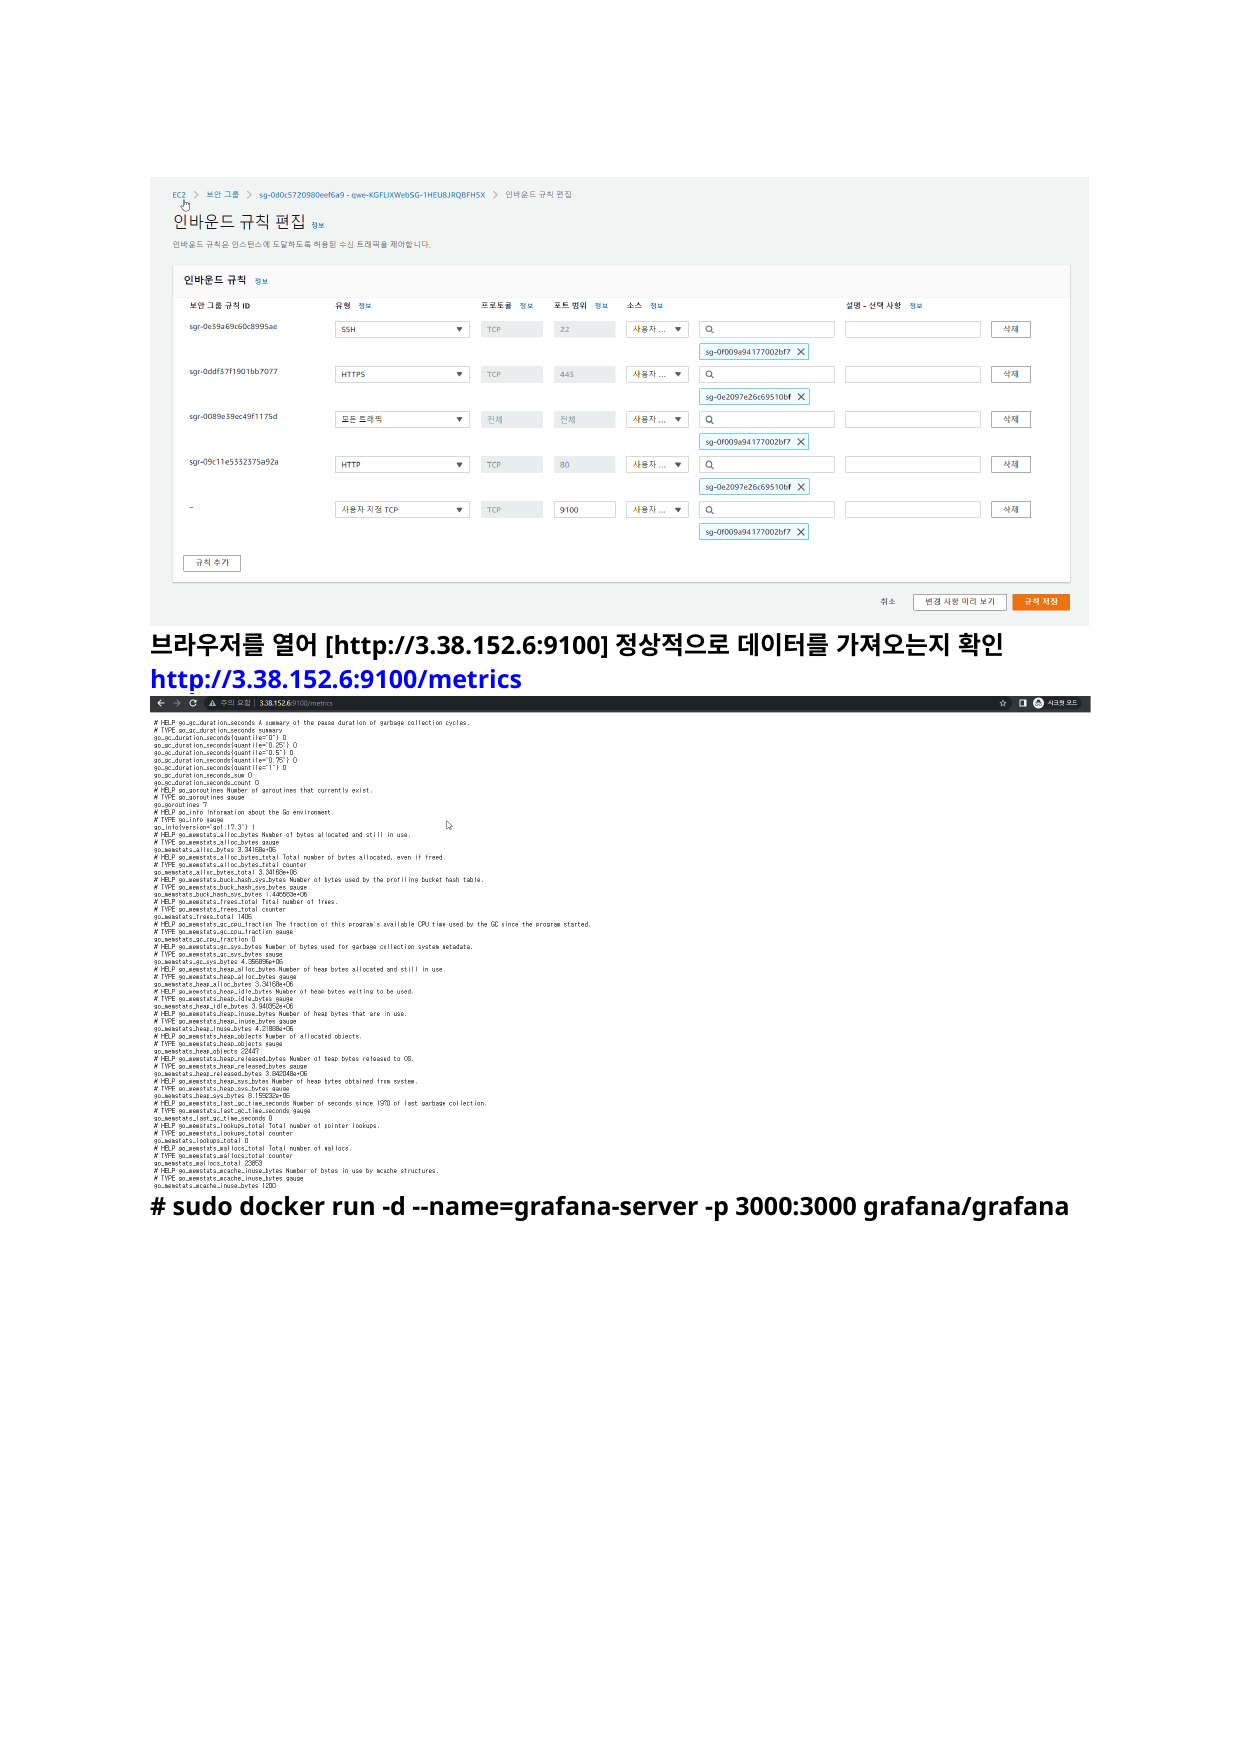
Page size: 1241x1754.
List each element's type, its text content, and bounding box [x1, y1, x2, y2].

text http://3.38.152.6:9100/metrics [150, 662, 1090, 696]
text 브라우저를 열어 [http://3.38.152.6:9100] 정상적으로 데이터를 가져오는지 확인 [150, 626, 1090, 662]
picture [150, 696, 1091, 1189]
text # sudo docker run -d --name=grafana-server -p 3000:3000 grafana/grafana [150, 1189, 1090, 1222]
picture [150, 177, 1089, 626]
